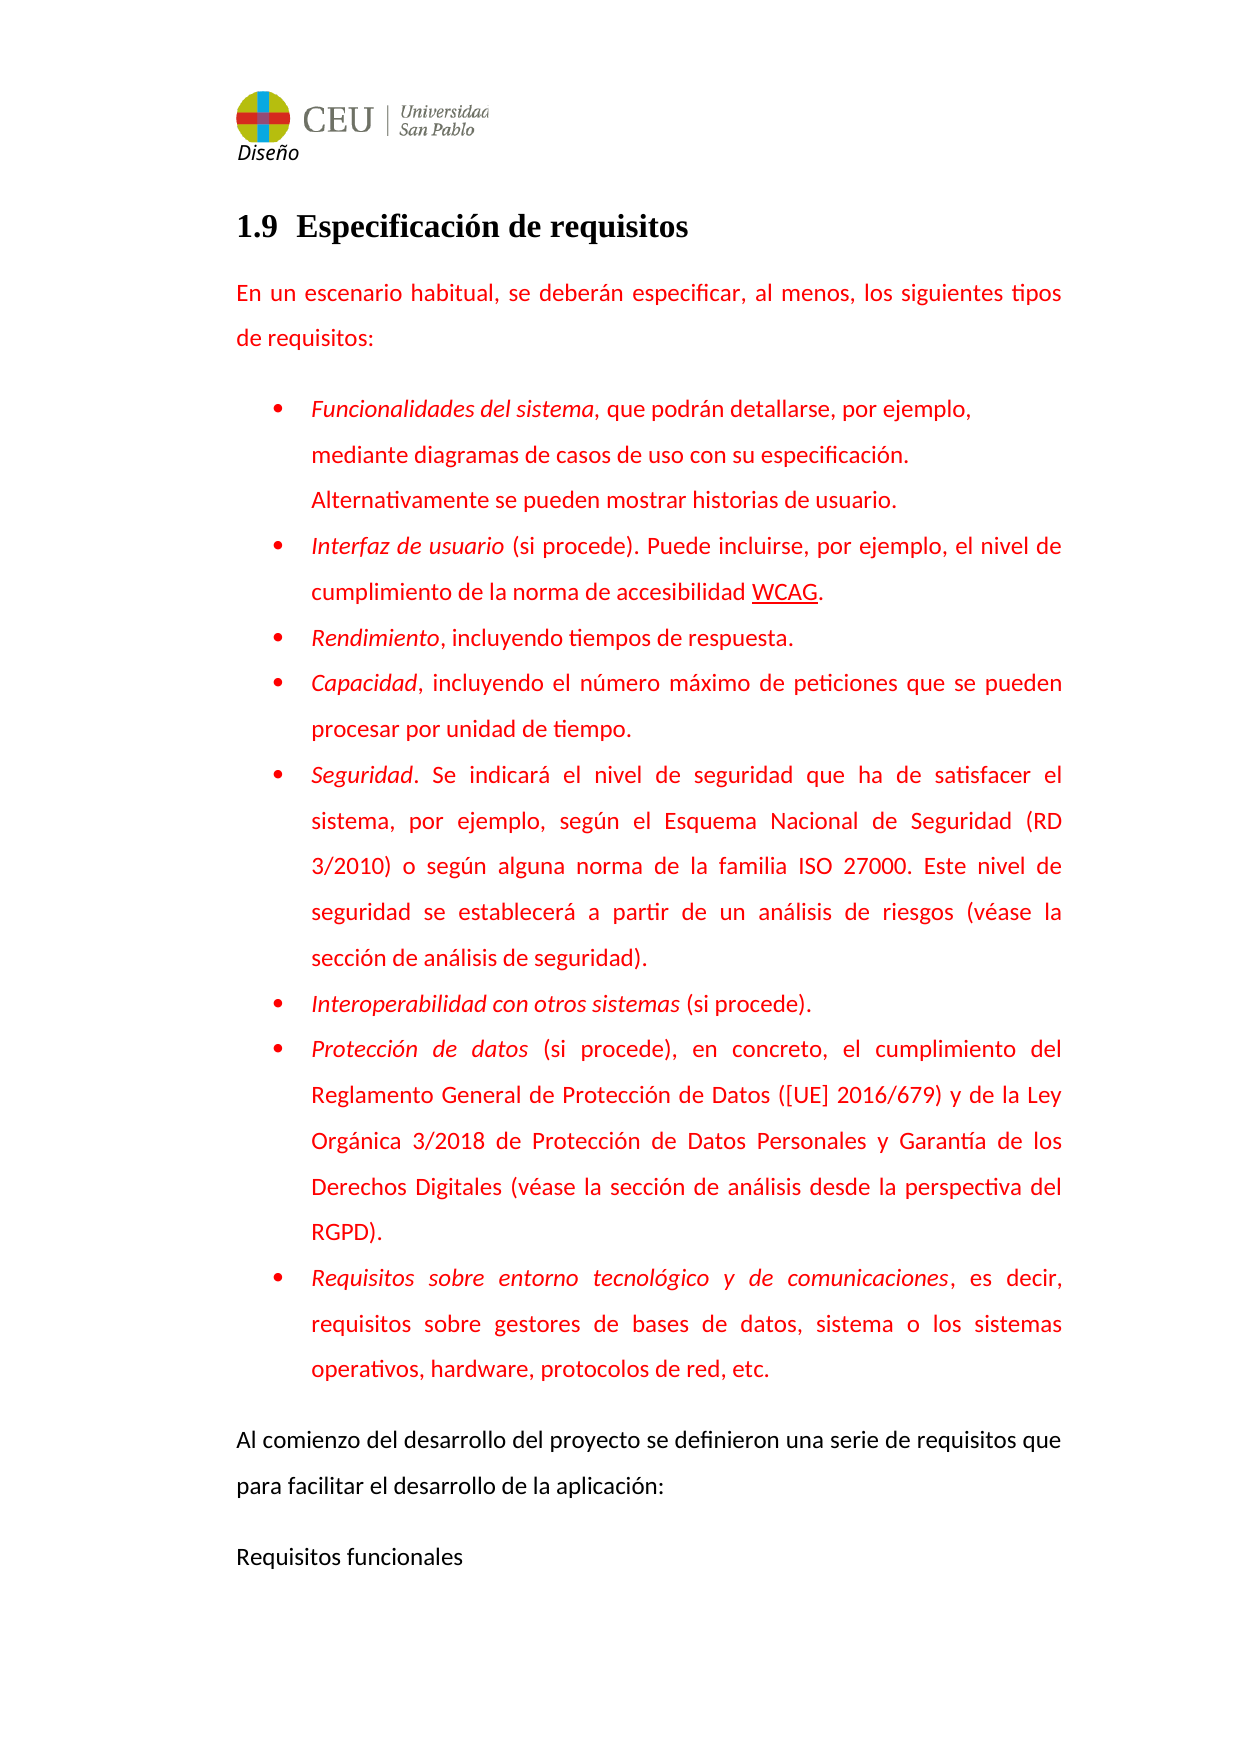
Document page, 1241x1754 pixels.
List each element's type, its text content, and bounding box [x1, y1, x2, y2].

list Interoperabilidad con otros sistemas (si procede). [274, 988, 1063, 1018]
text Requisitos funcionales [236, 1541, 1063, 1571]
list Funcionalidades del sistema, que podrán detallarse, por ejemplo, mediante diagramas de casos de uso con su especificación. Alternativamente se pueden mostrar historias de usuario. [274, 393, 1063, 515]
text En un escenario habitual, se deberán especificar, al menos, los siguientes tipos de requisitos: [236, 277, 1063, 353]
list Capacidad, incluyendo el número máximo de peticiones que se pueden procesar por unidad de tiempo. [274, 668, 1063, 744]
list Requisitos sobre entorno tecnológico y de comunicaciones, es decir, requisitos sobre gestores de bases de datos, sistema o los sistemas operativos, hardware, protocolos de red, etc. [274, 1262, 1063, 1384]
subtitle Especificación de requisitos [236, 207, 1063, 245]
list Protección de datos (si procede), en concreto, el cumplimiento del Reglamento General de Protección de Datos ([UE] 2016/679) y de la Ley Orgánica 3/2018 de Protección de Datos Personales y Garantía de los Derechos Digitales (véase la sección de análisis desde la perspectiva del RGPD). [274, 1033, 1063, 1247]
list Rendimiento, incluyendo tiempos de respuesta. [274, 622, 1063, 652]
list Interfaz de usuario (si procede). Puede incluirse, por ejemplo, el nivel de cumplimiento de la norma de accesibilidad WCAG. [274, 530, 1063, 607]
text Al comienzo del desarrollo del proyecto se definieron una serie de requisitos que para facilitar el desarrollo de la aplicación: [236, 1424, 1063, 1501]
picture [235, 89, 489, 143]
list Seguridad. Se indicará el nivel de seguridad que ha de satisfacer el sistema, por ejemplo, según el Esquema Nacional de Seguridad (RD 3/2010) o según alguna norma de la familia ISO 27000. Este nivel de seguridad se establecerá a partir de un análisis de riesgos (véase la sección de análisis de seguridad). [274, 759, 1063, 972]
